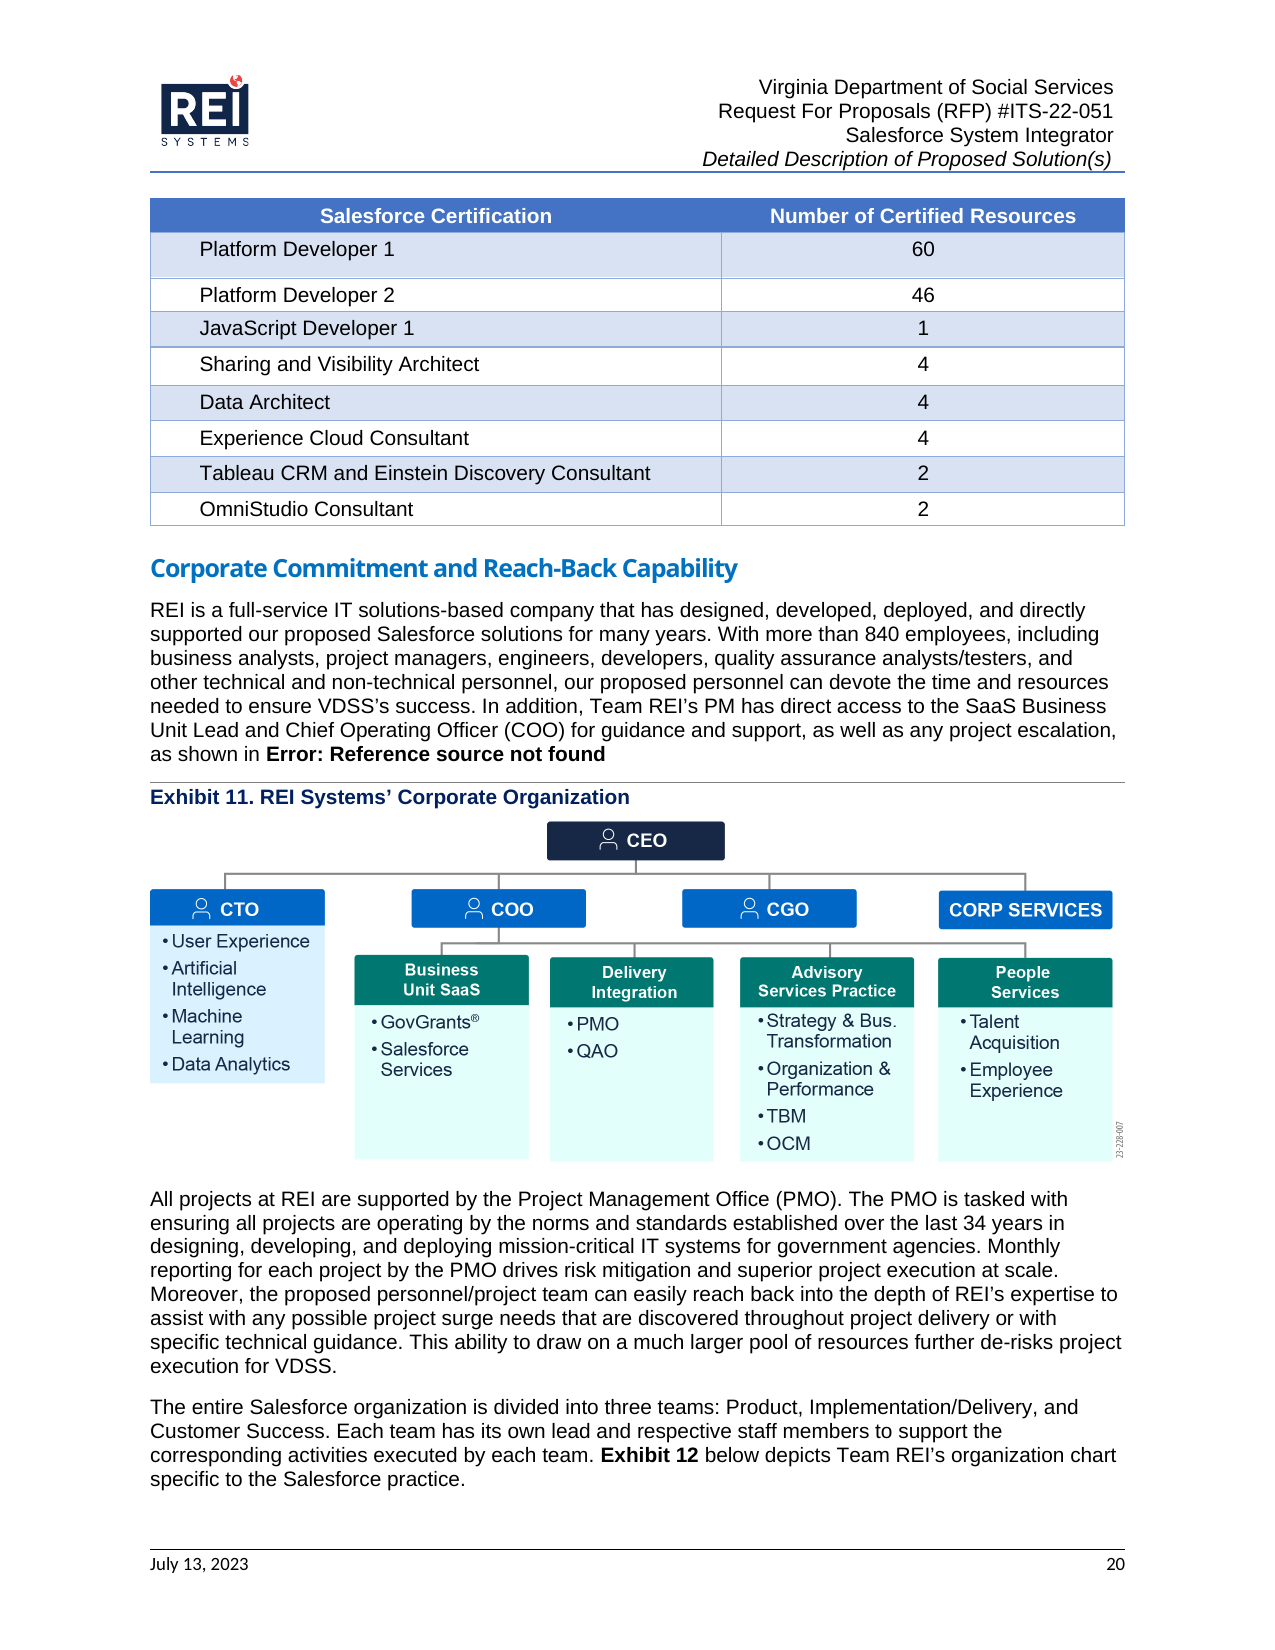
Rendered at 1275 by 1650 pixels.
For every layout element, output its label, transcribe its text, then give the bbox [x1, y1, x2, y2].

picture [161, 75, 249, 146]
text The entire Salesforce organization is divided into three teams: Product, Implementation/Delivery, and Customer Success. Each team has its own lead and respective staff members to support the corresponding activities executed by each team. Exhibit 12 below depicts Team REI’s organization chart specific to the Salesforce practice. [150, 1395, 1125, 1491]
table_cell OmniStudio Consultant [151, 493, 721, 525]
table_cell Sharing and Visibility Architect [151, 348, 721, 385]
table_cell Tableau CRM and Einstein Discovery Consultant [151, 457, 721, 492]
table_cell 2 [722, 493, 1124, 525]
table_cell JavaScript Developer 1 [151, 312, 721, 346]
table_cell Platform Developer 1 [151, 233, 721, 277]
table_header Salesforce Certification [151, 199, 721, 232]
table_cell 60 [722, 233, 1124, 277]
table_cell Experience Cloud Consultant [151, 421, 721, 456]
text Exhibit 11. REI Systems’ Corporate Organization [150, 783, 1125, 809]
table_header Number of Certified Resources [722, 199, 1124, 232]
table_cell 4 [722, 386, 1124, 420]
table_cell Platform Developer 2 [151, 279, 721, 311]
table_cell 4 [722, 421, 1124, 456]
table_cell 4 [722, 348, 1124, 385]
table_cell Data Architect [151, 386, 721, 420]
subtitle Corporate Commitment and Reach-Back Capability [150, 551, 1125, 585]
text All projects at REI are supported by the Project Management Office (PMO). The PMO is tasked with ensuring all projects are operating by the norms and standards established over the last 34 years in designing, developing, and deploying mission-critical IT systems for government agencies. Monthly reporting for each project by the PMO drives risk mitigation and superior project execution at scale. Moreover, the proposed personnel/project team can easily reach back into the depth of REI’s expertise to assist with any possible project surge needs that are discovered throughout project delivery or with specific technical guidance. This ability to draw on a much larger pool of resources further de-risks project execution for VDSS. [150, 1186, 1125, 1378]
table_cell 2 [722, 457, 1124, 492]
picture [150, 821, 1126, 1162]
table_cell 1 [722, 312, 1124, 346]
table_cell 46 [722, 279, 1124, 311]
